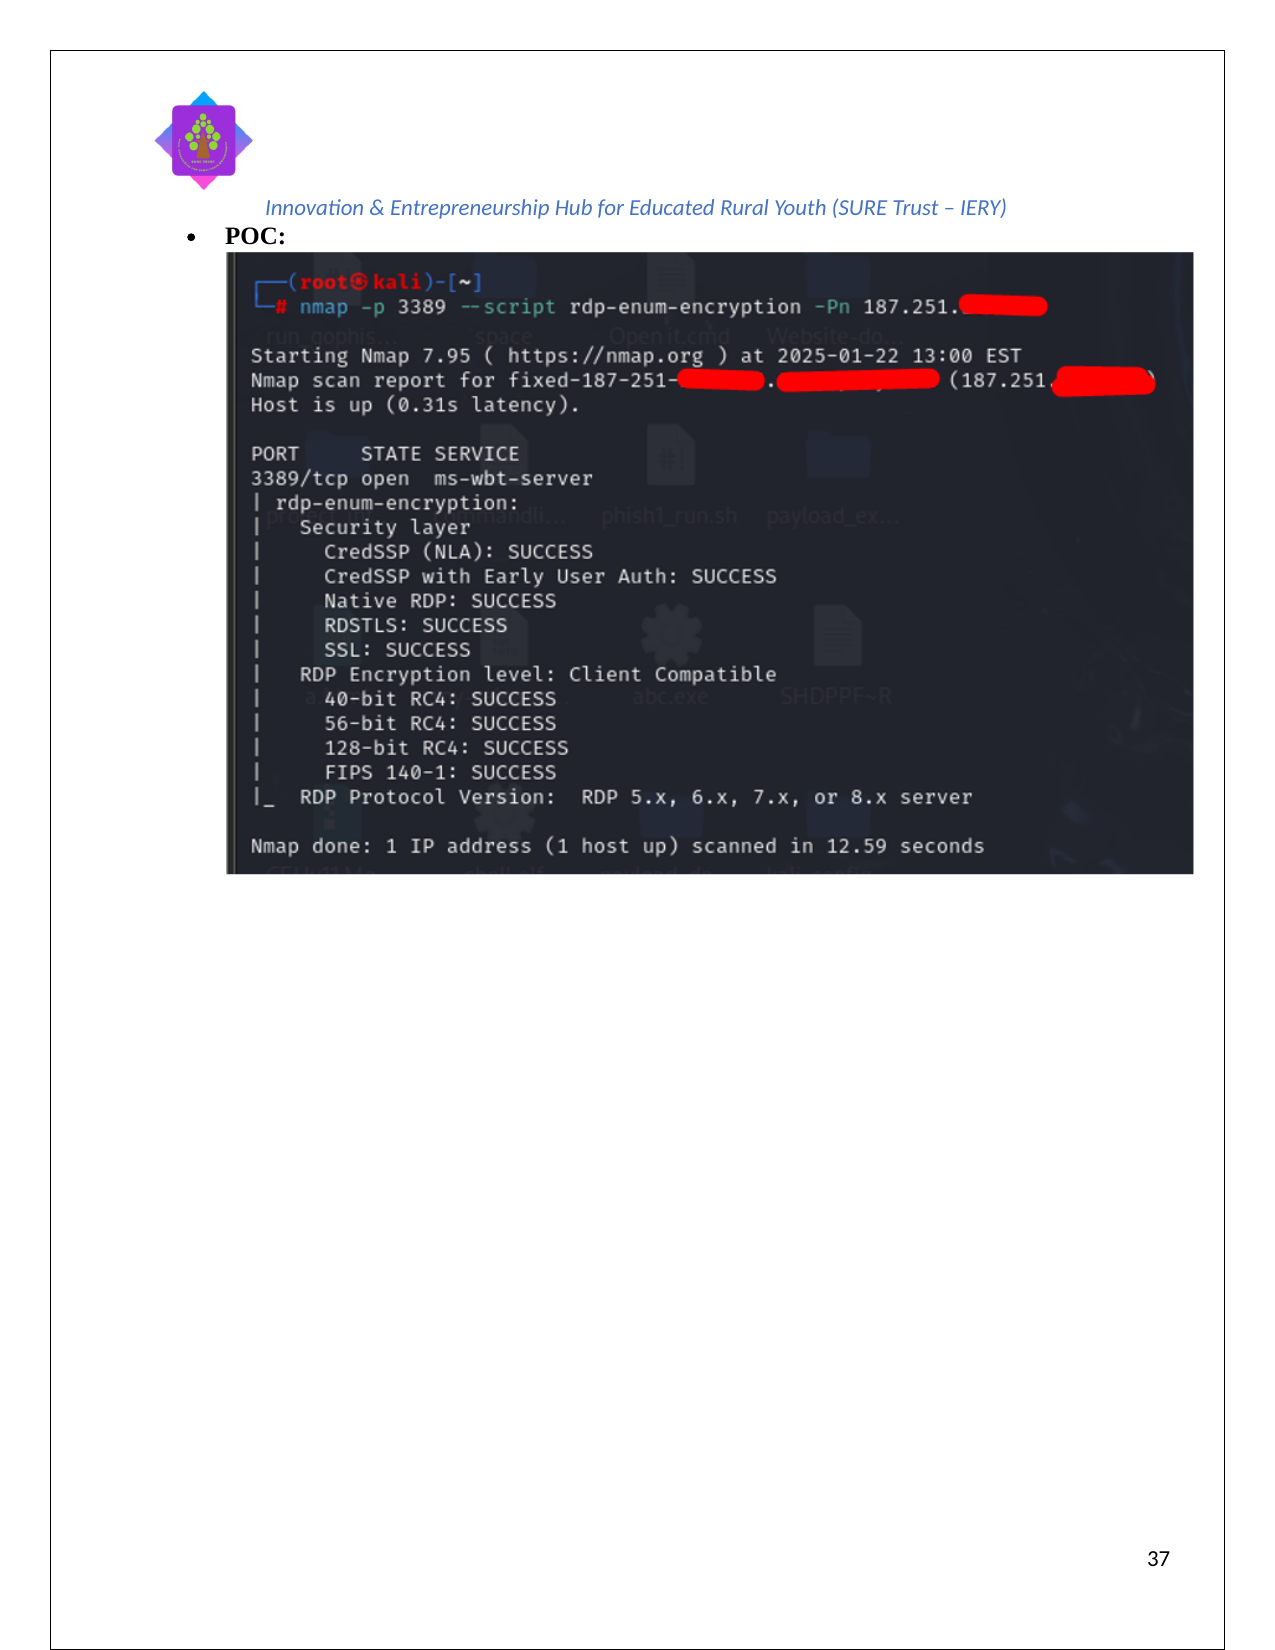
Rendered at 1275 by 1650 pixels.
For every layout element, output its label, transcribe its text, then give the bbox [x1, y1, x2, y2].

picture [225, 252, 1200, 878]
picture [150, 88, 255, 194]
